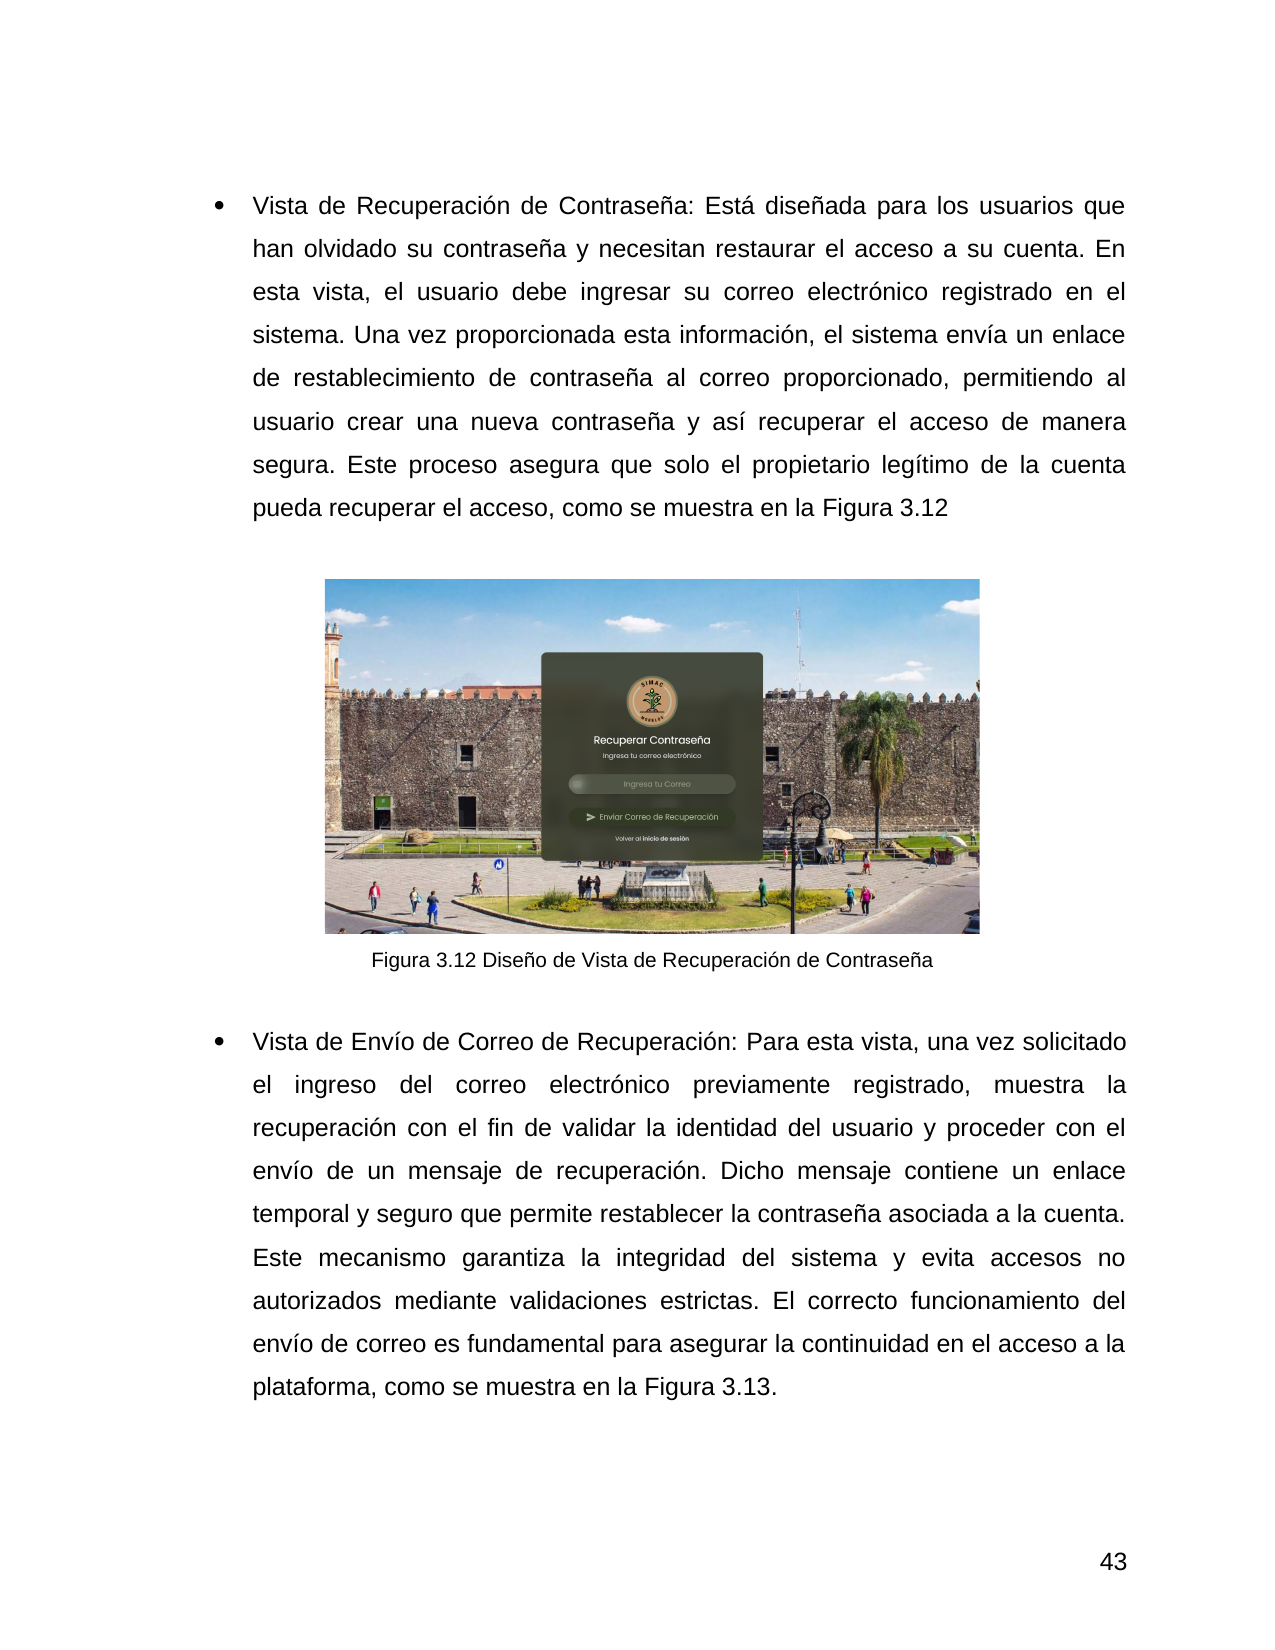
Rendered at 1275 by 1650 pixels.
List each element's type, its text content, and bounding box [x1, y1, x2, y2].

picture [324, 579, 980, 934]
